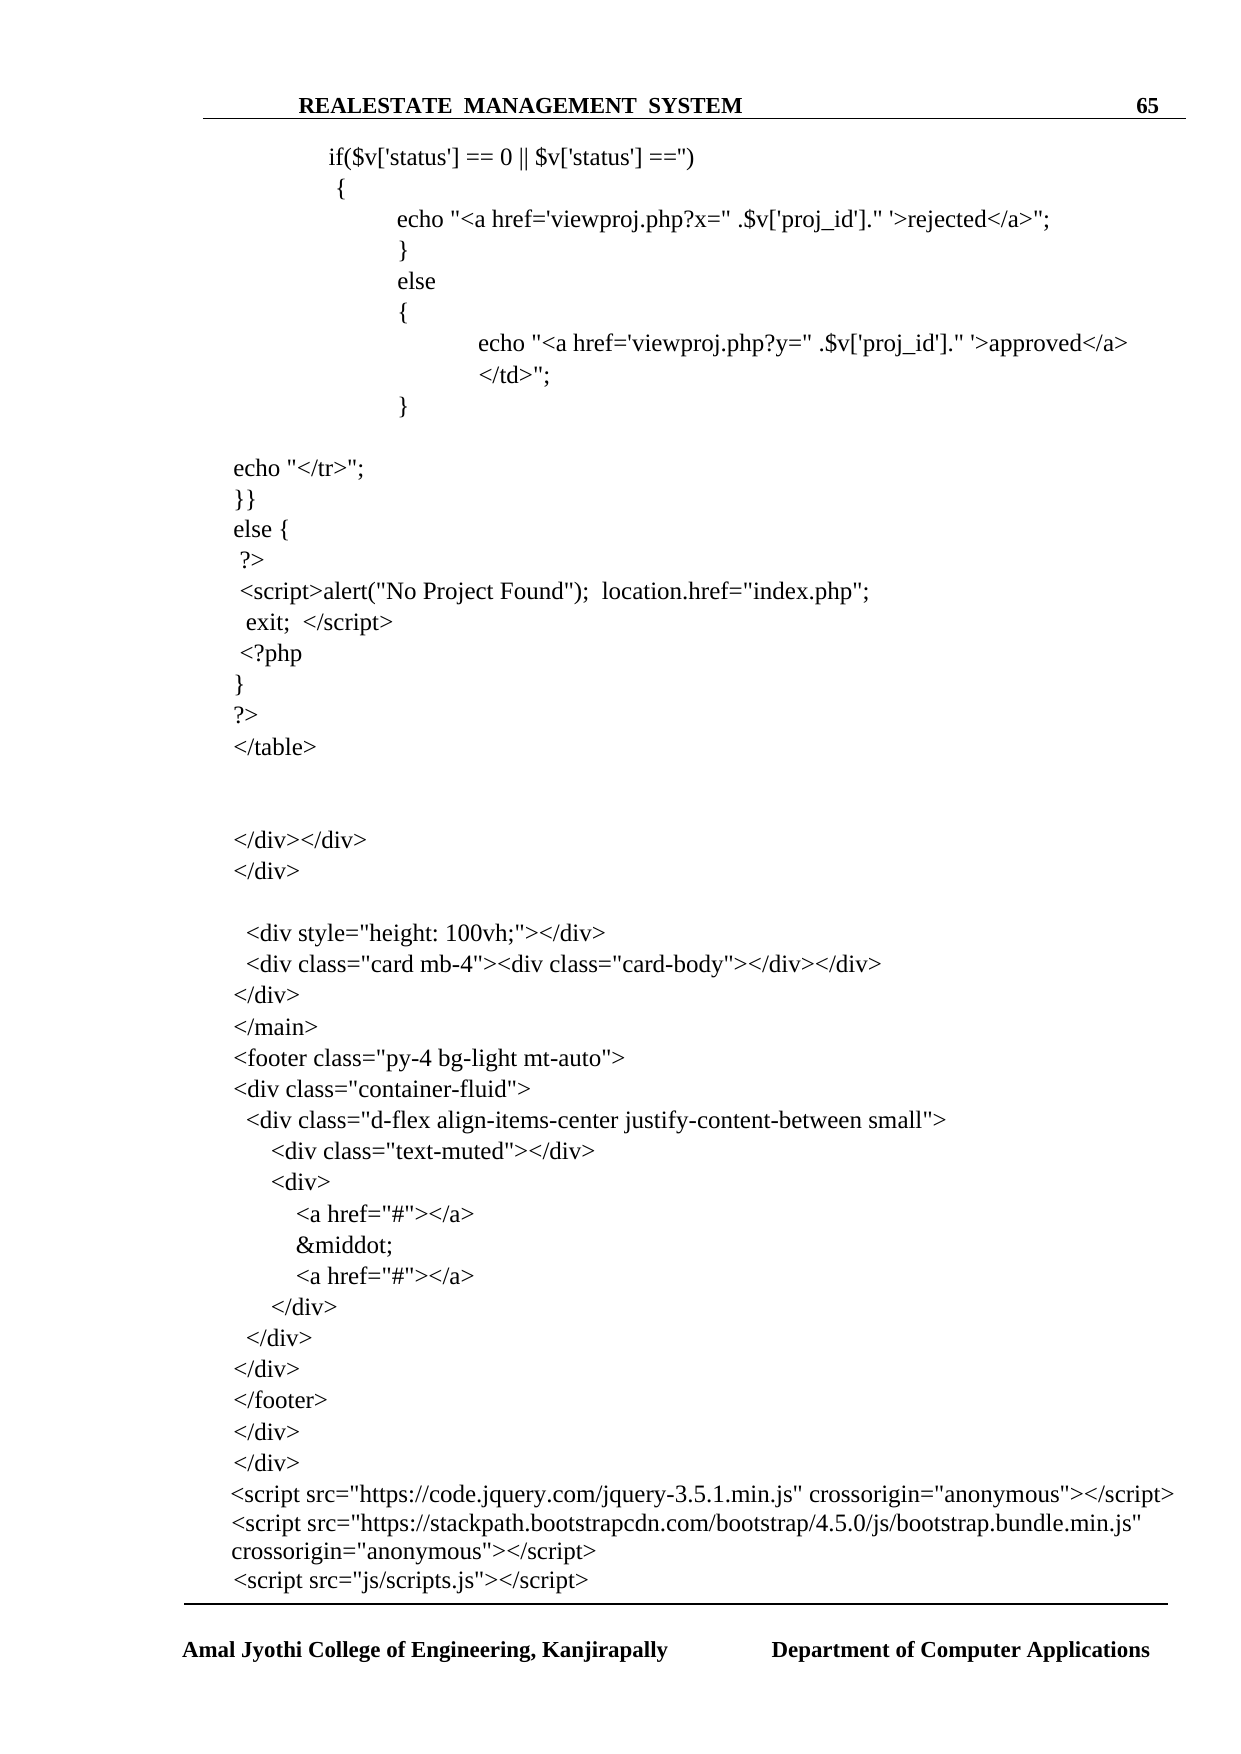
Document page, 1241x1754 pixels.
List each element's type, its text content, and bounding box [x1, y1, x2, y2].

text </div> [233, 981, 1114, 1009]
text </div> [233, 856, 1114, 885]
text </table> [233, 732, 1114, 761]
text <a href="#"></a> [233, 1261, 1114, 1290]
text ?> [233, 545, 1114, 574]
text </div> [233, 1448, 1114, 1477]
text <div style="height: 100vh;"></div> [233, 918, 1114, 947]
text </td>"; [147, 360, 1221, 388]
text </div> [233, 1354, 1114, 1383]
text else [147, 266, 1221, 295]
text echo "<a href='viewproj.php?y=" .$v['proj_id']." '>approved</a> [147, 328, 1221, 357]
text <?php [233, 638, 1114, 667]
text } [147, 235, 1221, 264]
text <script src="https://code.jquery.com/jquery-3.5.1.min.js" crossorigin="anonymous"></script> <script src="https://stackpath.bootstrapcdn.com/bootstrap/4.5.0/js/bootstrap.bundle.min.js" crossorigin="anonymous"></script> [230, 1479, 1179, 1565]
text <div class="card mb-4"><div class="card-body"></div></div> [233, 949, 1114, 978]
text </main> [233, 1012, 1114, 1041]
text }} else { [233, 484, 300, 542]
text <script src="js/scripts.js"></script> [233, 1566, 1114, 1594]
text </footer> [233, 1386, 1114, 1414]
text <div> [233, 1167, 1114, 1196]
text <footer class="py-4 bg-light mt-auto"> [233, 1043, 1114, 1072]
text { [147, 297, 1221, 326]
text echo "</tr>"; [233, 453, 1114, 482]
text ?> [233, 701, 1114, 729]
text <div class="container-fluid"> [233, 1074, 1114, 1103]
text </div> [233, 1292, 1114, 1321]
text if($v['status'] == 0 || $v['status'] =='') [147, 142, 1221, 170]
text echo "<a href='viewproj.php?x=" .$v['proj_id']." '>rejected</a>"; [147, 204, 1221, 233]
text </div> [233, 1417, 1114, 1445]
text } [233, 669, 1114, 698]
text } [147, 391, 1221, 419]
text exit; </script> [233, 607, 397, 636]
text </div> [233, 1323, 1114, 1352]
text <div class="d-flex align-items-center justify-content-between small"> [233, 1105, 1114, 1134]
text <a href="#"></a> [233, 1199, 1114, 1227]
text &middot; [233, 1230, 1114, 1258]
text <div class="text-muted"></div> [233, 1136, 1114, 1165]
text </div></div> [233, 825, 1114, 854]
text { [147, 173, 1221, 202]
text <script>alert("No Project Found"); location.href="index.php"; [233, 576, 874, 605]
